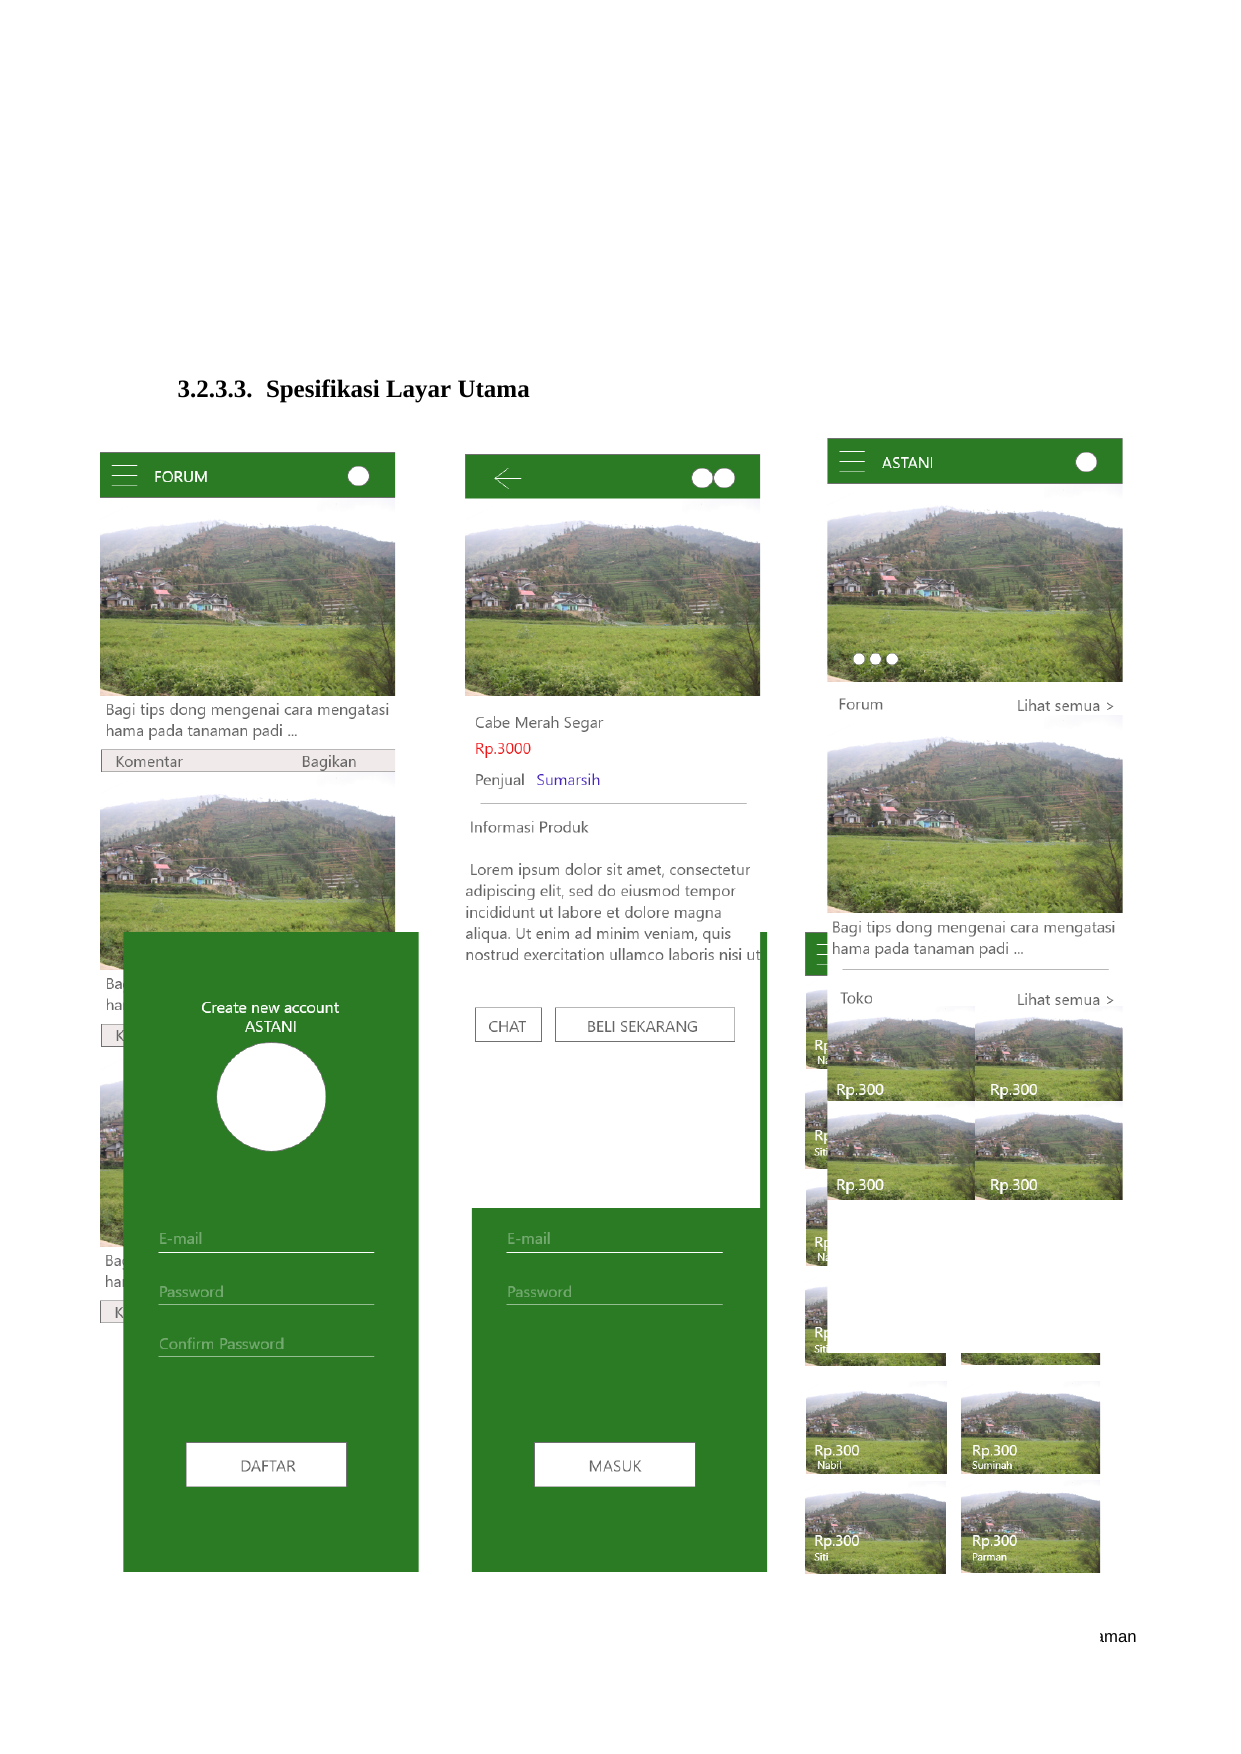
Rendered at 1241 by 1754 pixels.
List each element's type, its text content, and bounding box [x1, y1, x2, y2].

picture [465, 454, 768, 1572]
picture [100, 452, 419, 1572]
picture [805, 438, 1123, 1646]
subtitle Spesifikasi Layar Utama [177, 374, 1122, 403]
